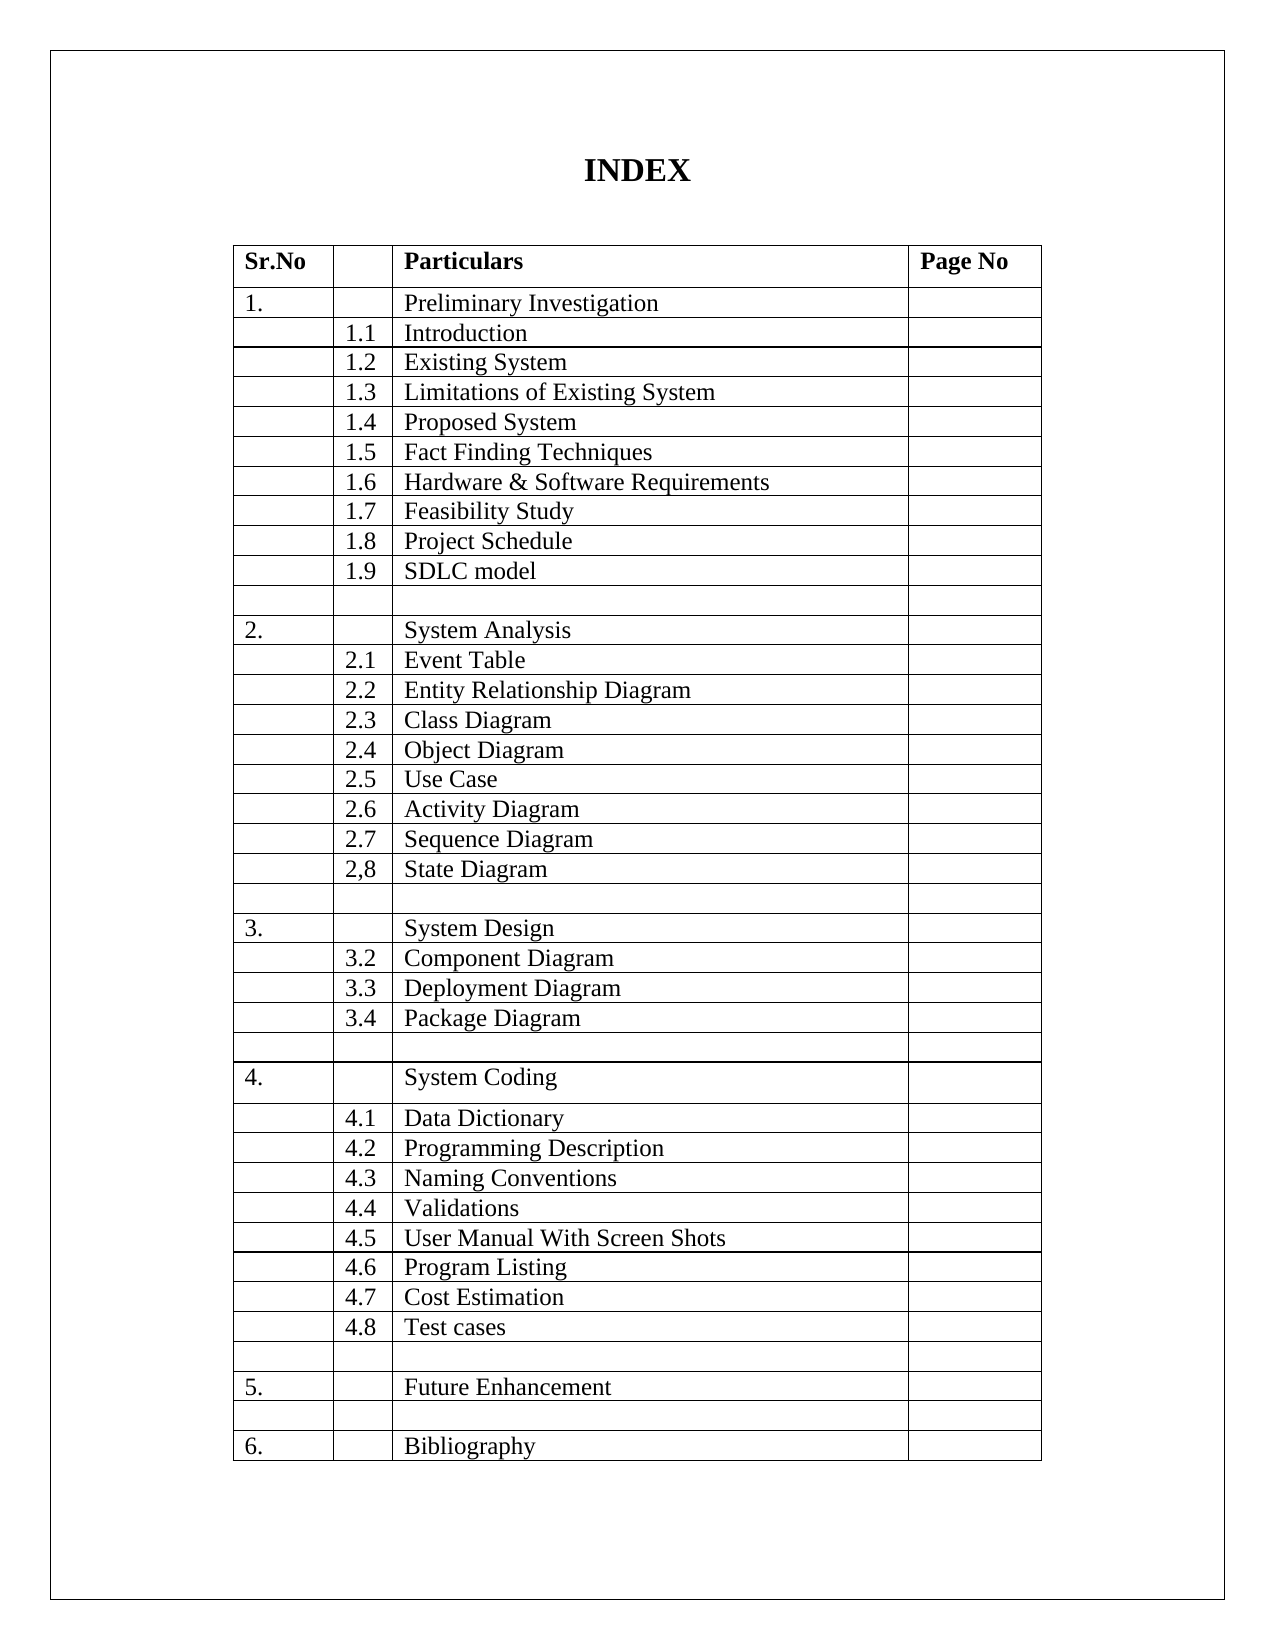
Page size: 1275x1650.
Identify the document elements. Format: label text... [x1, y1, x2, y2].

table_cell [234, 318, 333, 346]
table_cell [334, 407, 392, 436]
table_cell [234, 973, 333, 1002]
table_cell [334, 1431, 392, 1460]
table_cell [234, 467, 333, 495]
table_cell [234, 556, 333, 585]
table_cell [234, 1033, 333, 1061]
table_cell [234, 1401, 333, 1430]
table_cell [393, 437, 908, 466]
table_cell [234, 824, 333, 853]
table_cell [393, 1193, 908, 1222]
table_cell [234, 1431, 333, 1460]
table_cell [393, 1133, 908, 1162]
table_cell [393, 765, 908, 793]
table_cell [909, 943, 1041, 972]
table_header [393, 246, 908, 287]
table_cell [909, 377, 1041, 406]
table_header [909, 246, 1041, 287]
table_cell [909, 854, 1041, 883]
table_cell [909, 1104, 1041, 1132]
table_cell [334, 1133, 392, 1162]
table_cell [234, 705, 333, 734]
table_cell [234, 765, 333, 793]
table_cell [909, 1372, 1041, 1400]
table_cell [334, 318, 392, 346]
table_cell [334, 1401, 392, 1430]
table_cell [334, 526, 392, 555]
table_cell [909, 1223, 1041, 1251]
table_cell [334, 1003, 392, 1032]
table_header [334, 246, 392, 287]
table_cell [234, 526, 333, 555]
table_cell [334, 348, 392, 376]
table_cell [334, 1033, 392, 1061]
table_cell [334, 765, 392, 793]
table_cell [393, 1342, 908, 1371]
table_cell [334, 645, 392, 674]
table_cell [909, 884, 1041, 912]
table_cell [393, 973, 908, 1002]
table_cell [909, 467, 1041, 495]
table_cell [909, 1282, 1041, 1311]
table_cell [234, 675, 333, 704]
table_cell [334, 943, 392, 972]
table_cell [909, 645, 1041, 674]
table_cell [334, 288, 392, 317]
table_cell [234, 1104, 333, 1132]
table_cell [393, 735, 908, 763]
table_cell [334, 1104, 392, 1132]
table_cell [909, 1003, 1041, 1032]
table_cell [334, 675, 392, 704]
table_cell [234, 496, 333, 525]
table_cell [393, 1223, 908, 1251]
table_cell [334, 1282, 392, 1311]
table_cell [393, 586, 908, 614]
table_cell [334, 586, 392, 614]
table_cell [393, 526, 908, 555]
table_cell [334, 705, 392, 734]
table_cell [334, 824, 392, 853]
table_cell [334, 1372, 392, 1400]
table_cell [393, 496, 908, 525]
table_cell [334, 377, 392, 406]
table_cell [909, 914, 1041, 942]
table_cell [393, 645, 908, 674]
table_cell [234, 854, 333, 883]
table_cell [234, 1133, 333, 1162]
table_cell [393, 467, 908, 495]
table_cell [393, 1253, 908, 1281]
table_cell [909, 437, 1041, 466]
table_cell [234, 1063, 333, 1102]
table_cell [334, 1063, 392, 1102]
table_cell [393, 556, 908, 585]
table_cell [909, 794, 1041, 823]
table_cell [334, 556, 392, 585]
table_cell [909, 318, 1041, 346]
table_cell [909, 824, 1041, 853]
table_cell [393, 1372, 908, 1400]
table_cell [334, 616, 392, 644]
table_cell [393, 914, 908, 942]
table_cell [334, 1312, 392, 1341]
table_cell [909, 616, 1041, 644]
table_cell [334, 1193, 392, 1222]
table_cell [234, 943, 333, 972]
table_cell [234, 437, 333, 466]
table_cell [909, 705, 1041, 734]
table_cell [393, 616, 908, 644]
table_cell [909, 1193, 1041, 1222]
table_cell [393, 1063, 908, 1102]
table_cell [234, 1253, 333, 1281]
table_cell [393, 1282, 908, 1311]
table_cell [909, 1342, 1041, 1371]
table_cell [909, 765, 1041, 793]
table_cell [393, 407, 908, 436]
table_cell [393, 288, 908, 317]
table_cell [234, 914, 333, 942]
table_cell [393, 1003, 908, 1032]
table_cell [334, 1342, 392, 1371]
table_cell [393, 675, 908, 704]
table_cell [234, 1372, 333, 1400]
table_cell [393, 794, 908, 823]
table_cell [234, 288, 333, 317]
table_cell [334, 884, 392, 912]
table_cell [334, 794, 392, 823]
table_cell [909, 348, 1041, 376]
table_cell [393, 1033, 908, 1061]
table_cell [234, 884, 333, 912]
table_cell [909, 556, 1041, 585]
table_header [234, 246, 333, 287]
text INDEX [150, 150, 1125, 188]
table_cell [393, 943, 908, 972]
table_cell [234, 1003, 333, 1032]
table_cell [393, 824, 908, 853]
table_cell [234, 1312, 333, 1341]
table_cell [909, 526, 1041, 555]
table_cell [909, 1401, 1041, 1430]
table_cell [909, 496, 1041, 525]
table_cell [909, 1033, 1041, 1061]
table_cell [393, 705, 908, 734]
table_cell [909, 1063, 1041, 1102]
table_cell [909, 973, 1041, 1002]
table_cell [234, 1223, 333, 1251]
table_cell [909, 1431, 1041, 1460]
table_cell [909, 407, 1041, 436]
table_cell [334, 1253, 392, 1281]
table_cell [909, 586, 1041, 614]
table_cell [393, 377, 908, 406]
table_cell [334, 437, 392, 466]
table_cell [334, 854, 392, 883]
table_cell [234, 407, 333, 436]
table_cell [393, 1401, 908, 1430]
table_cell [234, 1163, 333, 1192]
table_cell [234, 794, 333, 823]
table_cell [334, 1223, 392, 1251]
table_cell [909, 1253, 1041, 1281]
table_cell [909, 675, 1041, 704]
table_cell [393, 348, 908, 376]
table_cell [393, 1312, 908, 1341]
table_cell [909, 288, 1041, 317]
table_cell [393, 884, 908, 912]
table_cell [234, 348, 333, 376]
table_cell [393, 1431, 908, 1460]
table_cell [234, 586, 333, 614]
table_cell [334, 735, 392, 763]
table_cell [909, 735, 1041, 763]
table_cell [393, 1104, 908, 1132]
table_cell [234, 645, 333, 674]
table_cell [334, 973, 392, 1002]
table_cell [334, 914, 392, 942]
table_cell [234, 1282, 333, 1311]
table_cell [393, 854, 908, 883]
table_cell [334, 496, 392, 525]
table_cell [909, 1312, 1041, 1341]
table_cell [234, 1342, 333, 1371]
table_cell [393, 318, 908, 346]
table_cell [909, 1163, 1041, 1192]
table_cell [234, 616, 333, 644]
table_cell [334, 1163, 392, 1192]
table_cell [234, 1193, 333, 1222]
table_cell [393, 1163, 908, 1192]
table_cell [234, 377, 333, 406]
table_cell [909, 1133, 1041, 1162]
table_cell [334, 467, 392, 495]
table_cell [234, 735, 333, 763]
